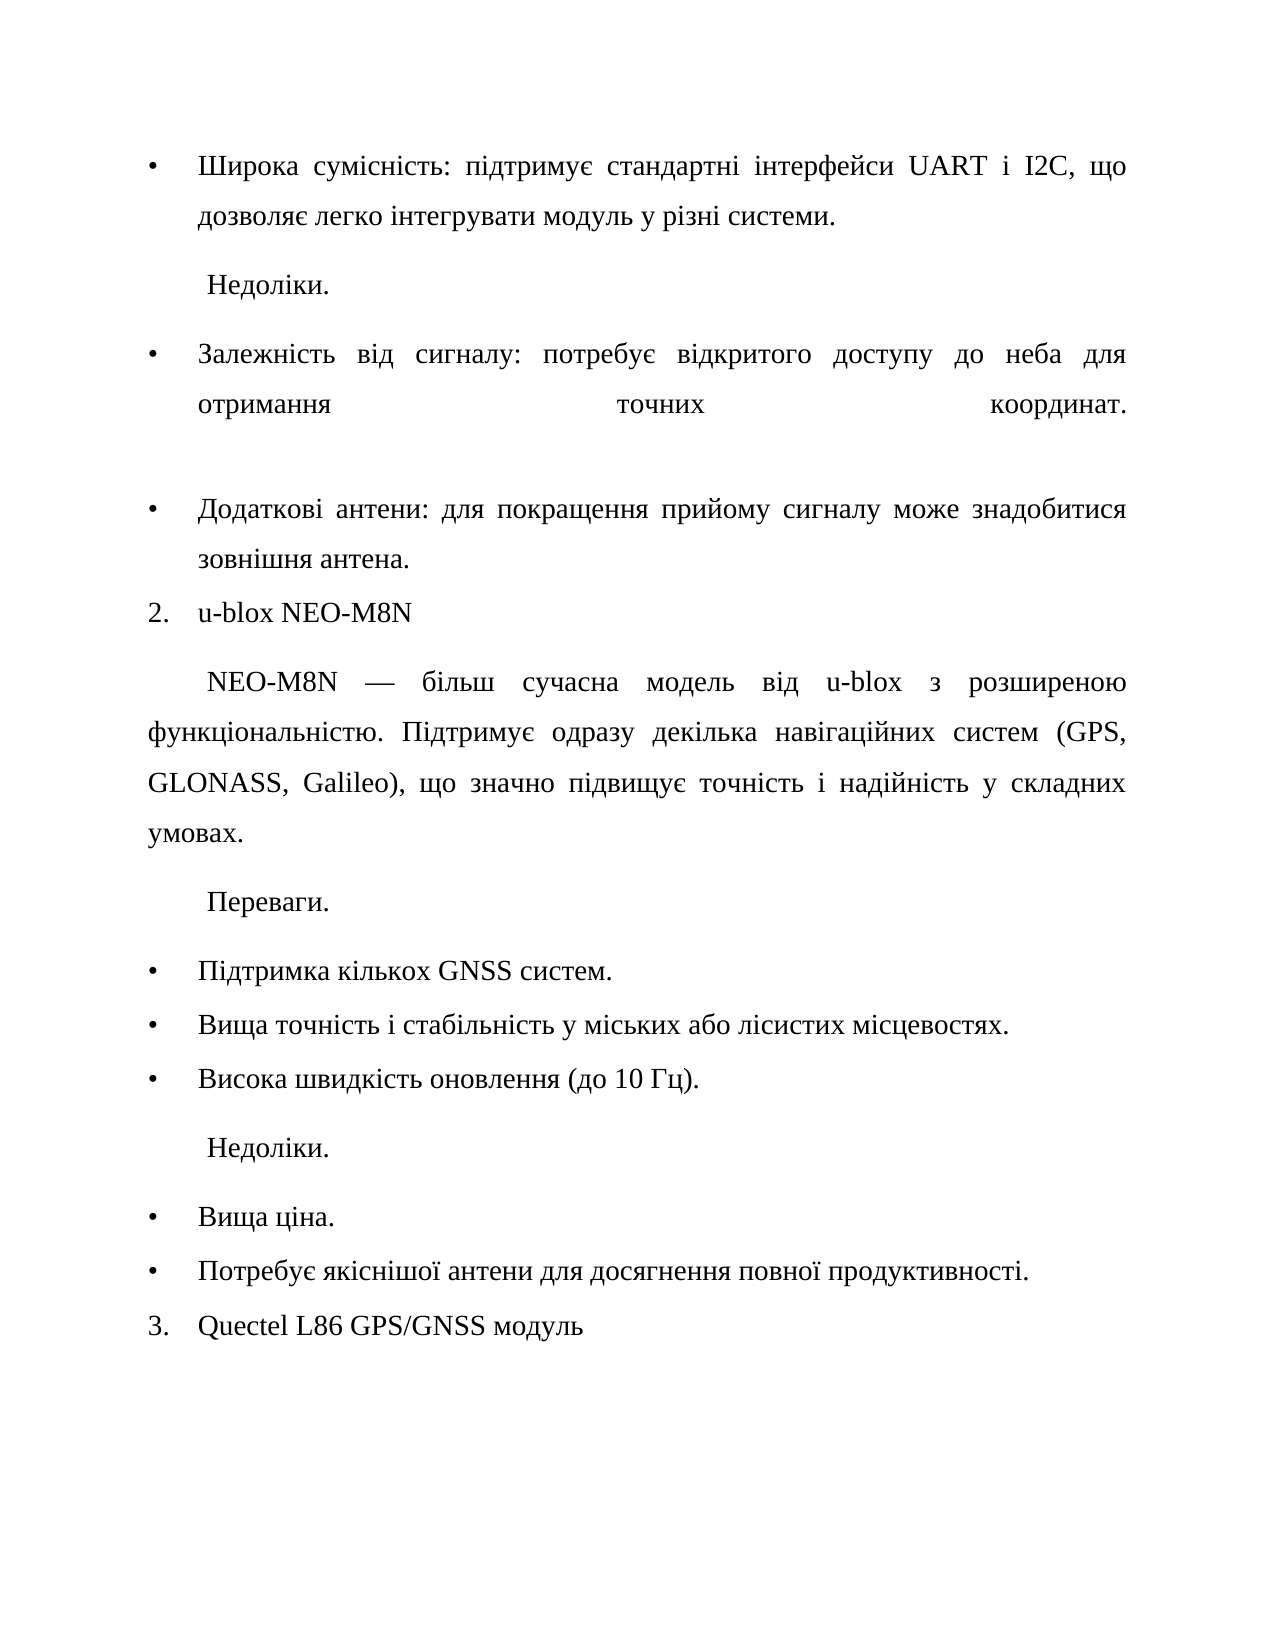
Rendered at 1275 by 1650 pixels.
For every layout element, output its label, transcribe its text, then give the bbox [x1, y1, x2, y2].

list Широка сумісність: підтримує стандартні інтерфейси UART і I2C, що дозволяє легко інтегрувати модуль у різні системи. [148, 148, 1127, 231]
list Залежність від сигналу: потребує відкритого доступу до неба для отримання точних координат. [148, 336, 1127, 470]
list Quectel L86 GPS/GNSS модуль [148, 1308, 1127, 1341]
list Висока швидкість оновлення (до 10 Гц). [148, 1061, 1127, 1095]
list Вища точність і стабільність у міських або лісистих місцевостях. [148, 1007, 1127, 1041]
list Додаткові антени: для покращення прийому сигналу може знадобитися зовнішня антена. [148, 491, 1127, 574]
list Вища ціна. [148, 1199, 1127, 1233]
list u-blox NEO-M8N [148, 595, 1127, 629]
list Потребує якіснішої антени для досягнення повної продуктивності. [148, 1253, 1127, 1287]
list Підтримка кількох GNSS систем. [148, 953, 1127, 987]
text Недоліки. [148, 267, 1127, 301]
text Недоліки. [148, 1130, 1127, 1164]
text NEO-M8N — більш сучасна модель від u-blox з розширеною функціональністю. Підтримує одразу декілька навігаційних систем (GPS, GLONASS, Galileo), що значно підвищує точність і надійність у складних умовах. [148, 664, 1127, 849]
text Переваги. [148, 884, 1127, 918]
